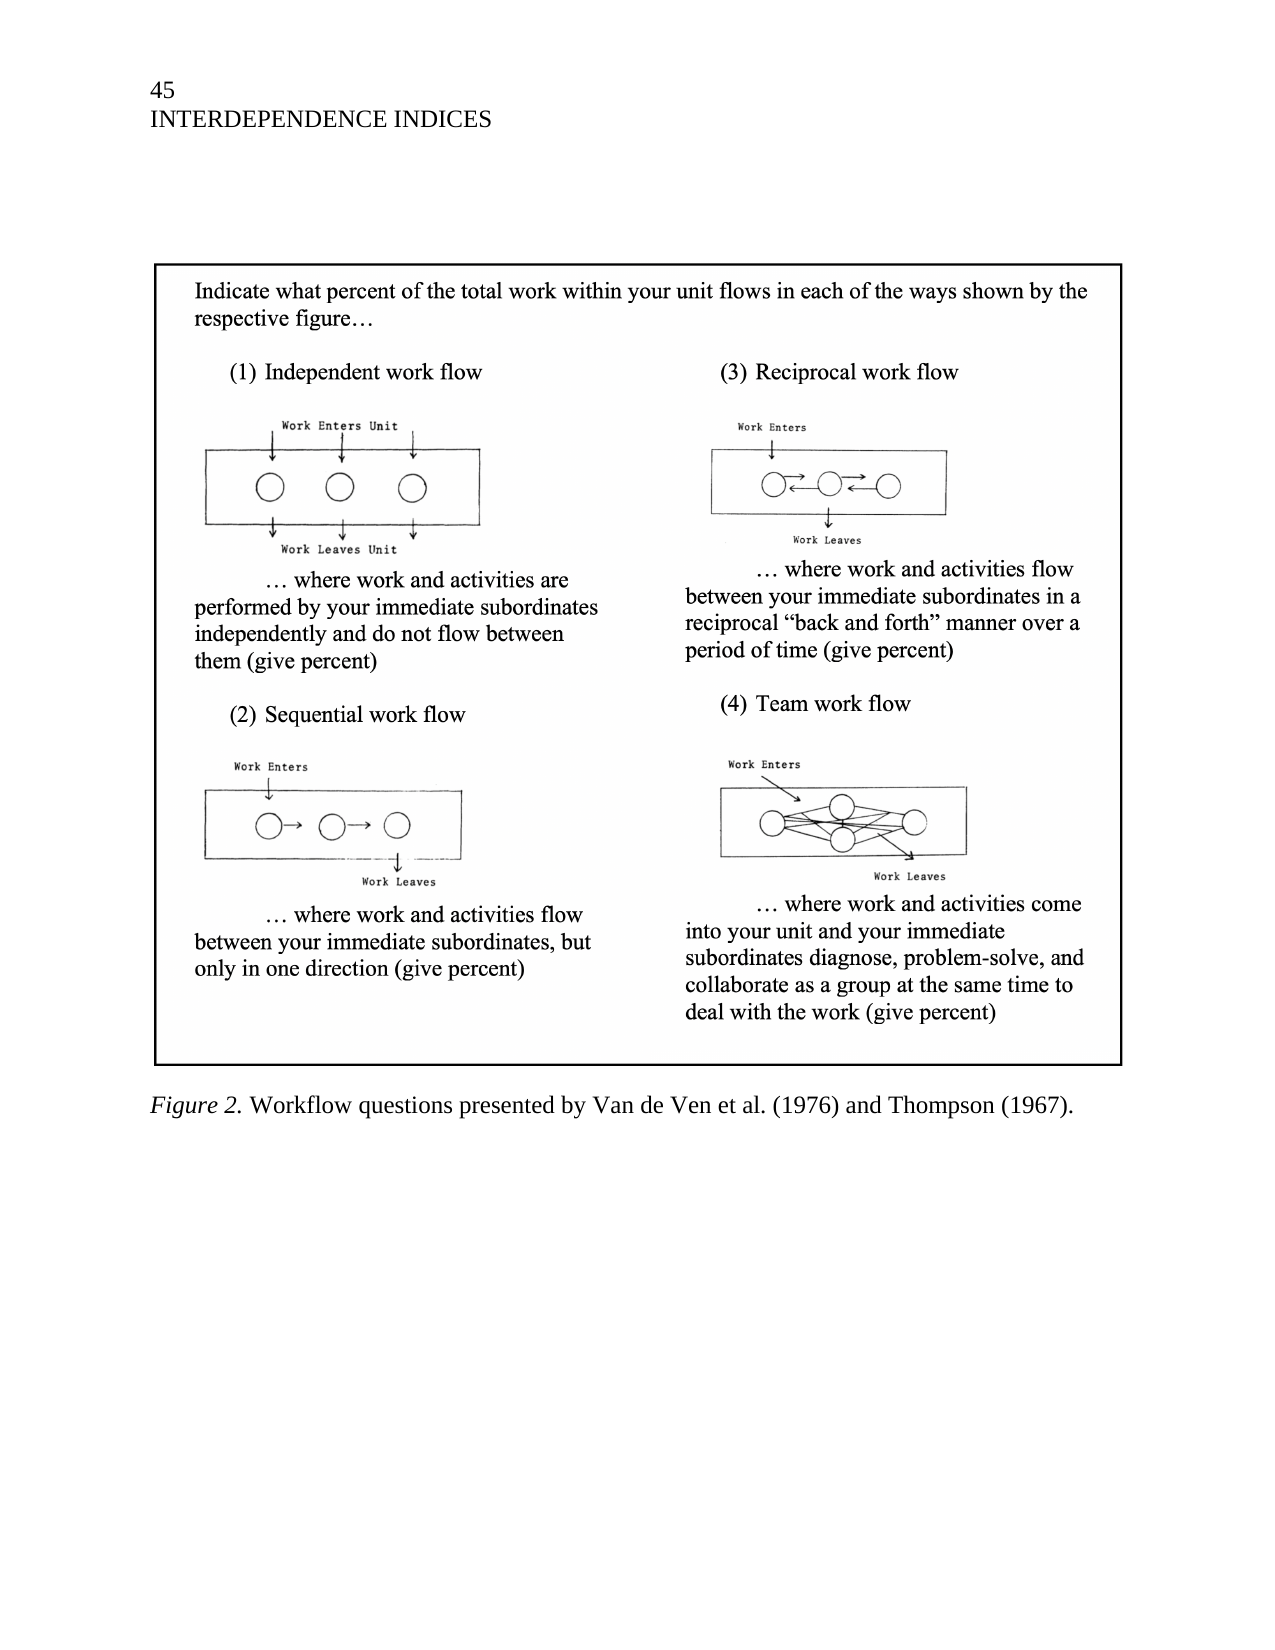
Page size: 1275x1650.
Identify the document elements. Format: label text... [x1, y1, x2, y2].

picture [150, 260, 1125, 1069]
text Figure 2. Workflow questions presented by Van de Ven et al. (1976) and Thompson (1967). [150, 1090, 1125, 1118]
